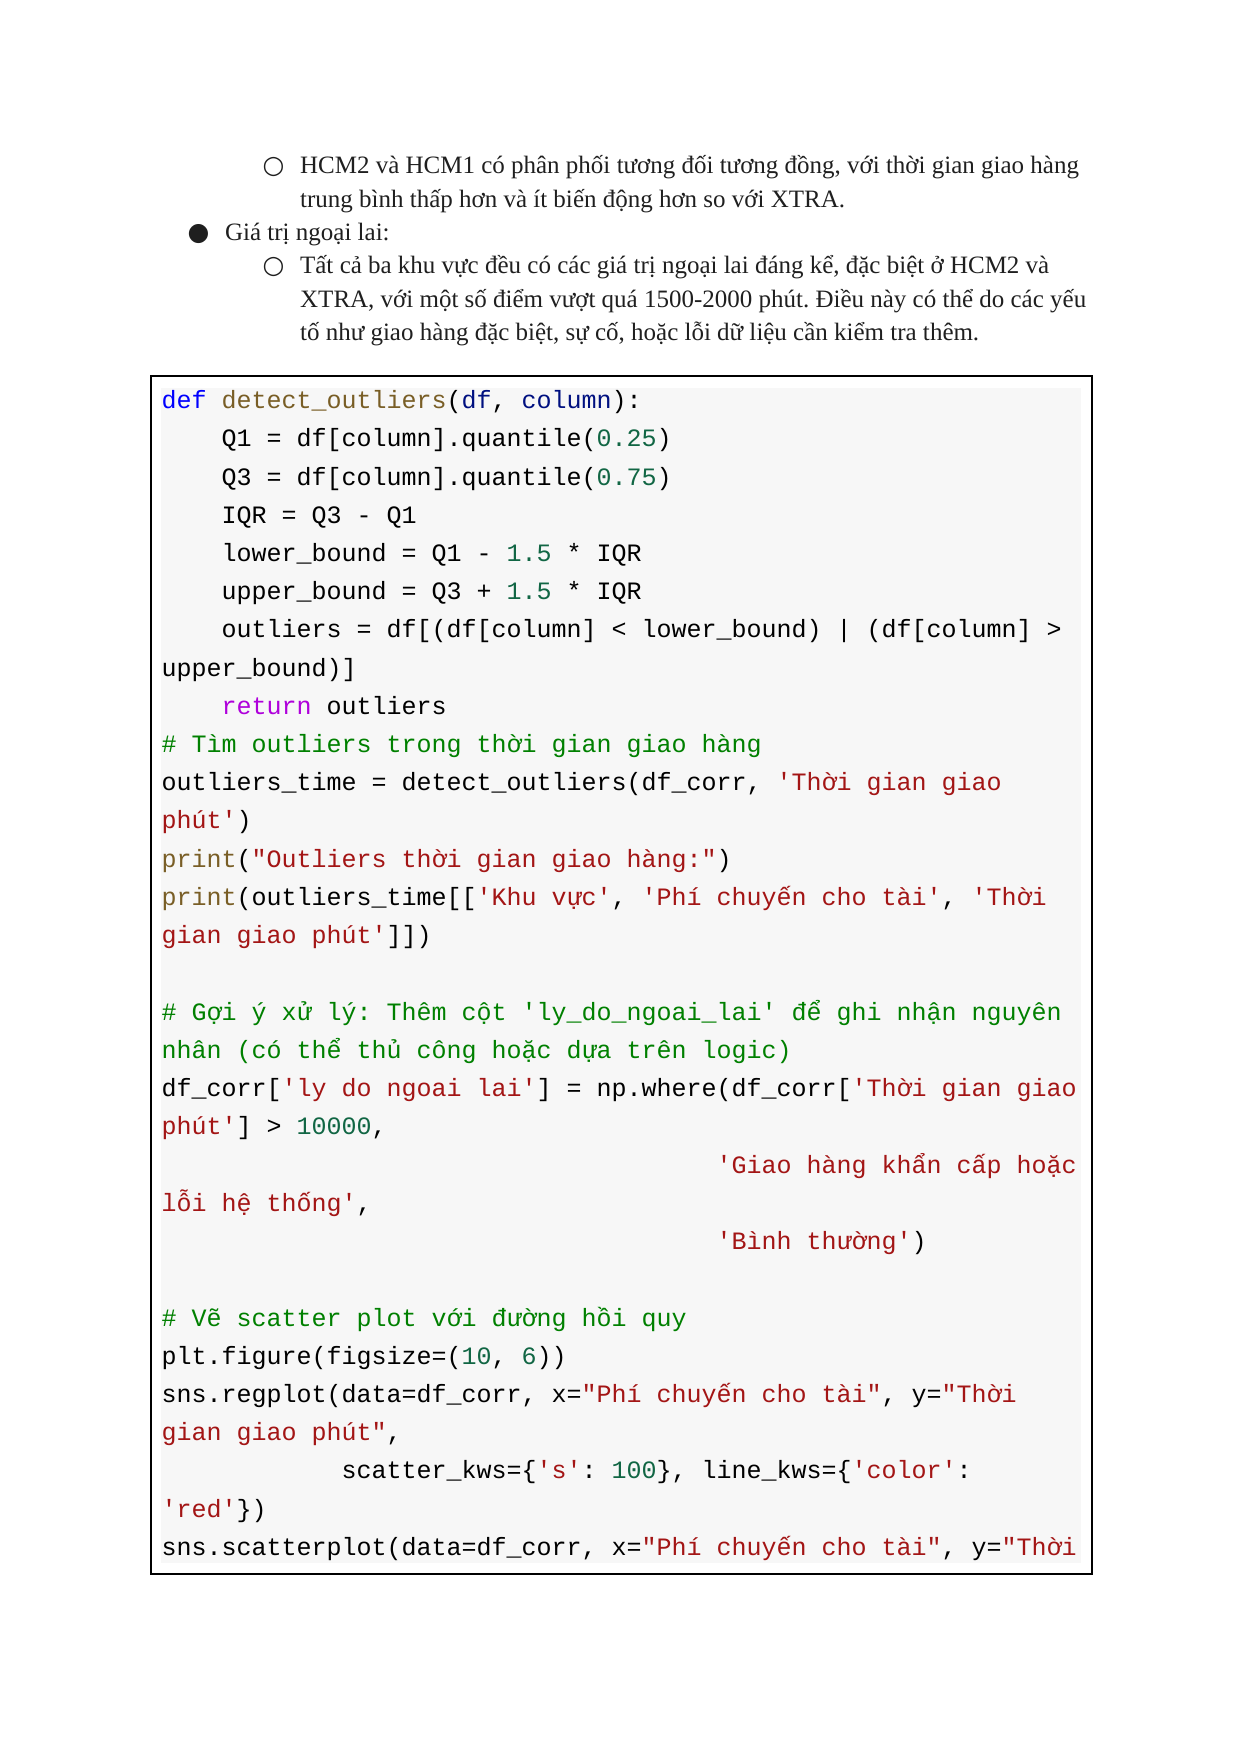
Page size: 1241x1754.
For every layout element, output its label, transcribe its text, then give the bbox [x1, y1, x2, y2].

list HCM2 và HCM1 có phân phối tương đối tương đồng, với thời gian giao hàng trung bình thấp hơn và ít biến động hơn so với XTRA. [262, 150, 1090, 212]
list Tất cả ba khu vực đều có các giá trị ngoại lai đáng kể, đặc biệt ở HCM2 và XTRA, với một số điểm vượt quá 1500-2000 phút. Điều này có thể do các yếu tố như giao hàng đặc biệt, sự cố, hoặc lỗi dữ liệu cần kiểm tra thêm. [262, 250, 1090, 346]
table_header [152, 377, 1091, 1573]
list Giá trị ngoại lai: [187, 217, 1090, 246]
